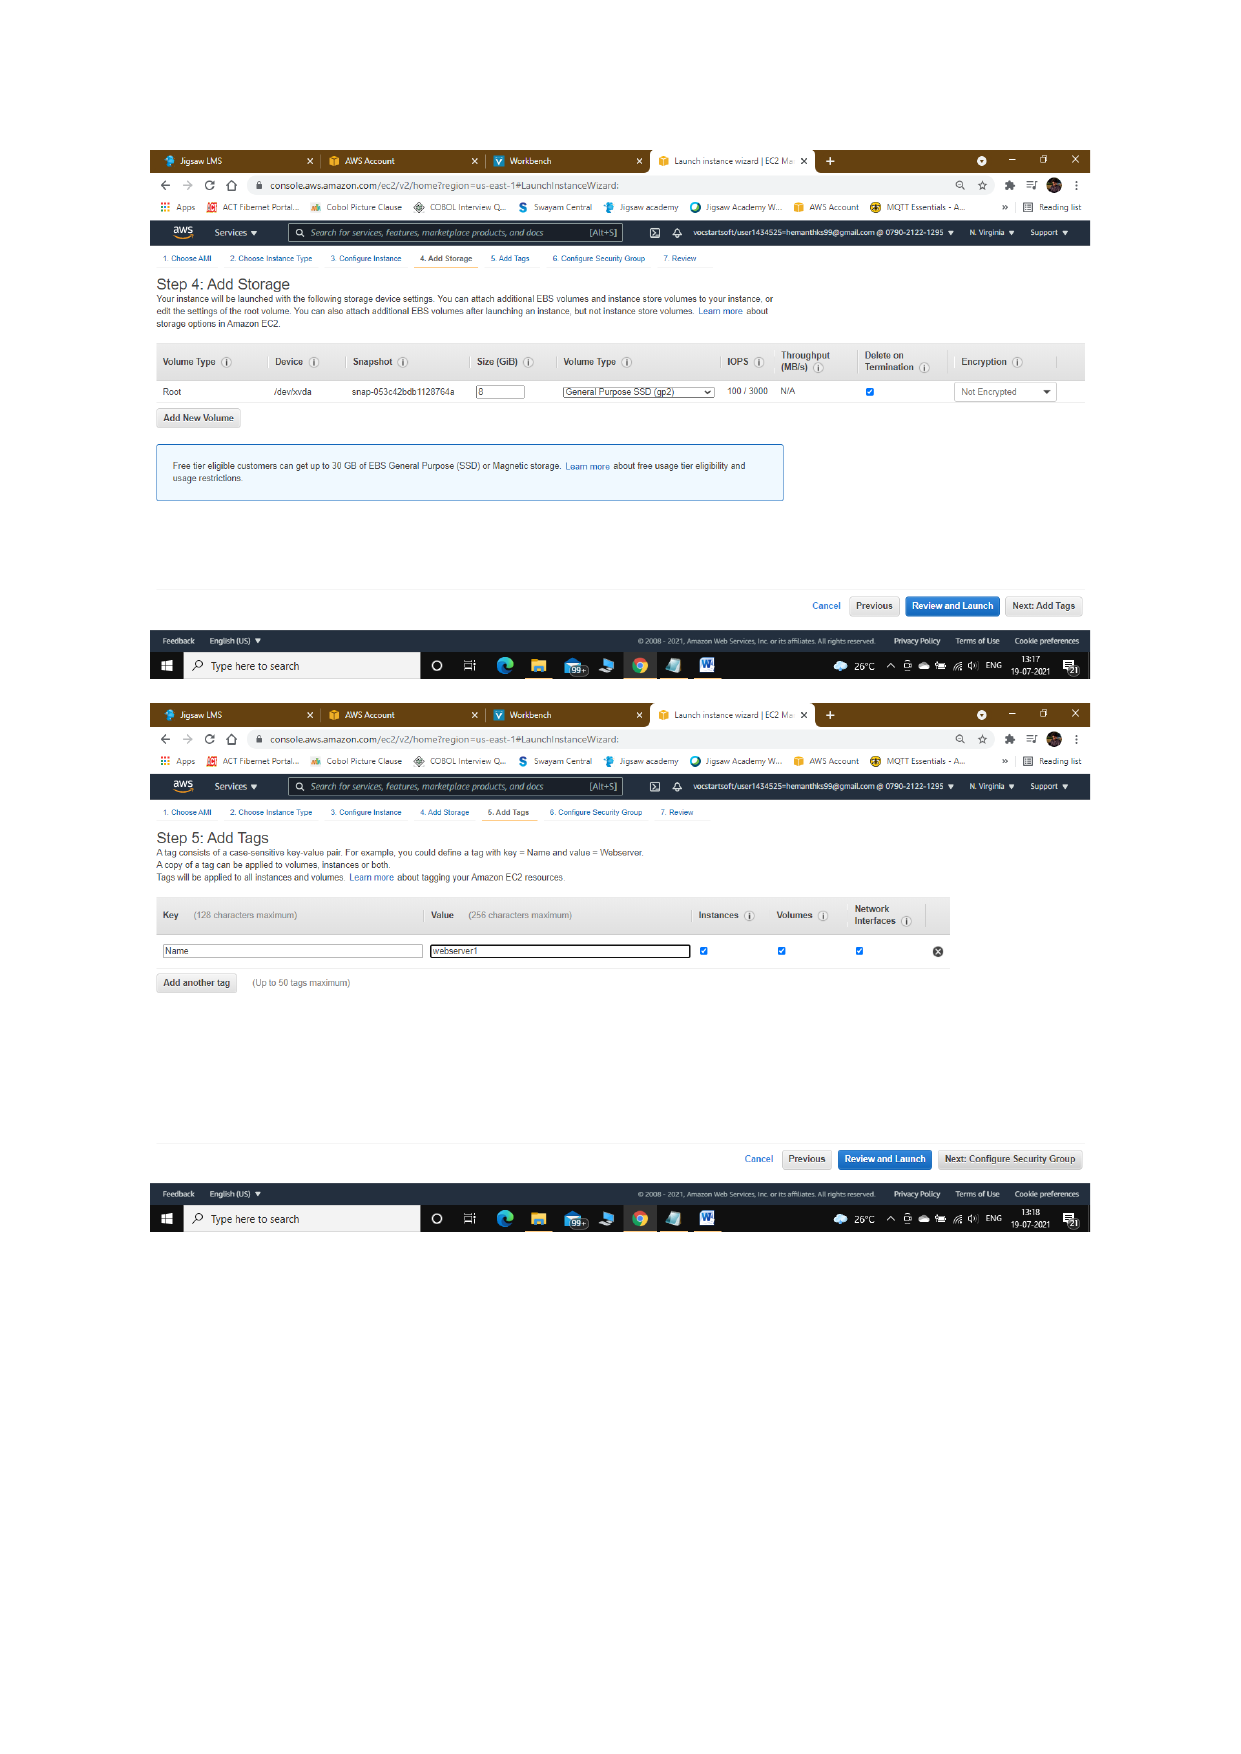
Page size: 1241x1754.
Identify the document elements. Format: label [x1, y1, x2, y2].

picture [150, 703, 1091, 1232]
picture [150, 150, 1091, 679]
